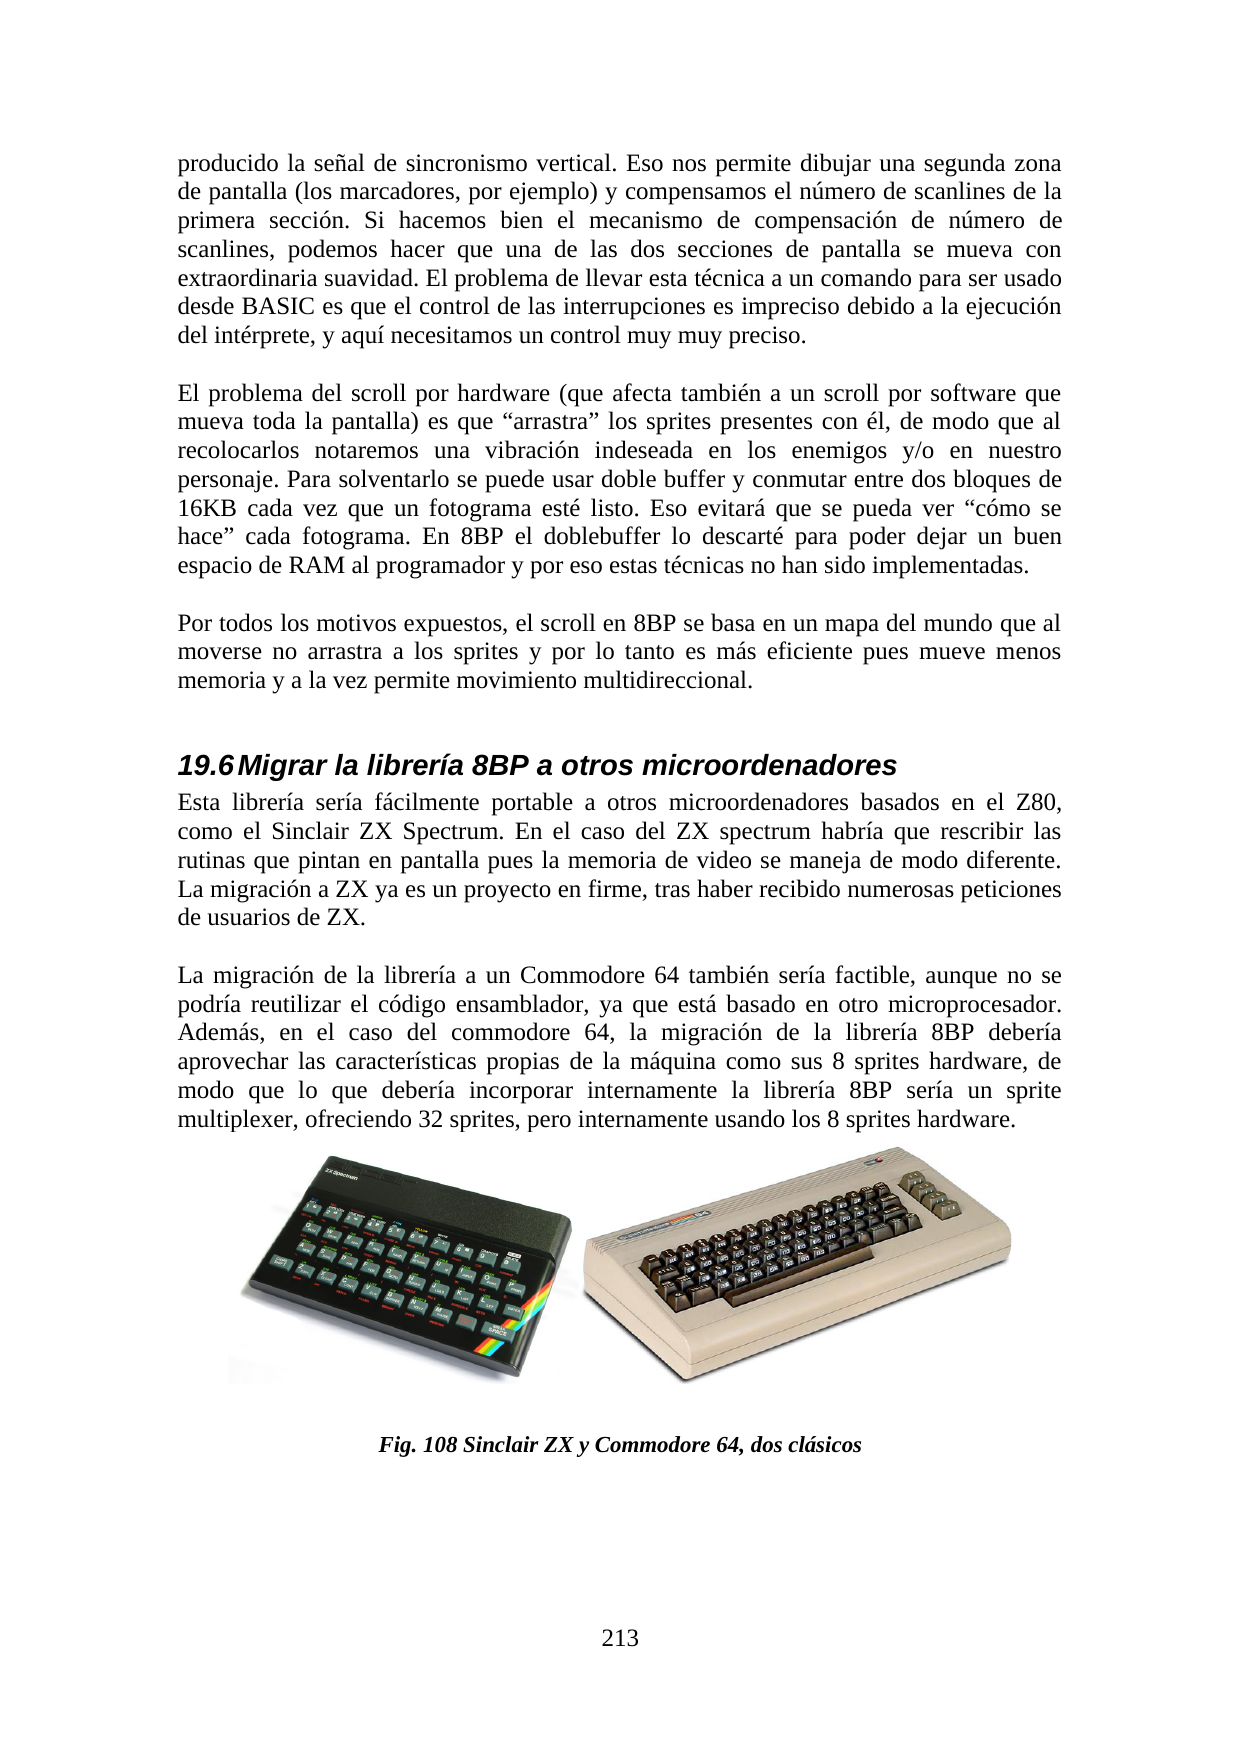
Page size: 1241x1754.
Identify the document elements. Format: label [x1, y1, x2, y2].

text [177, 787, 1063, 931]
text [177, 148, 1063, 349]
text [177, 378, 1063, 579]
picture [228, 1132, 1012, 1384]
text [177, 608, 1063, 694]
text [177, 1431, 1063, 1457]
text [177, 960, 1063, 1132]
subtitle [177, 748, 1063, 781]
